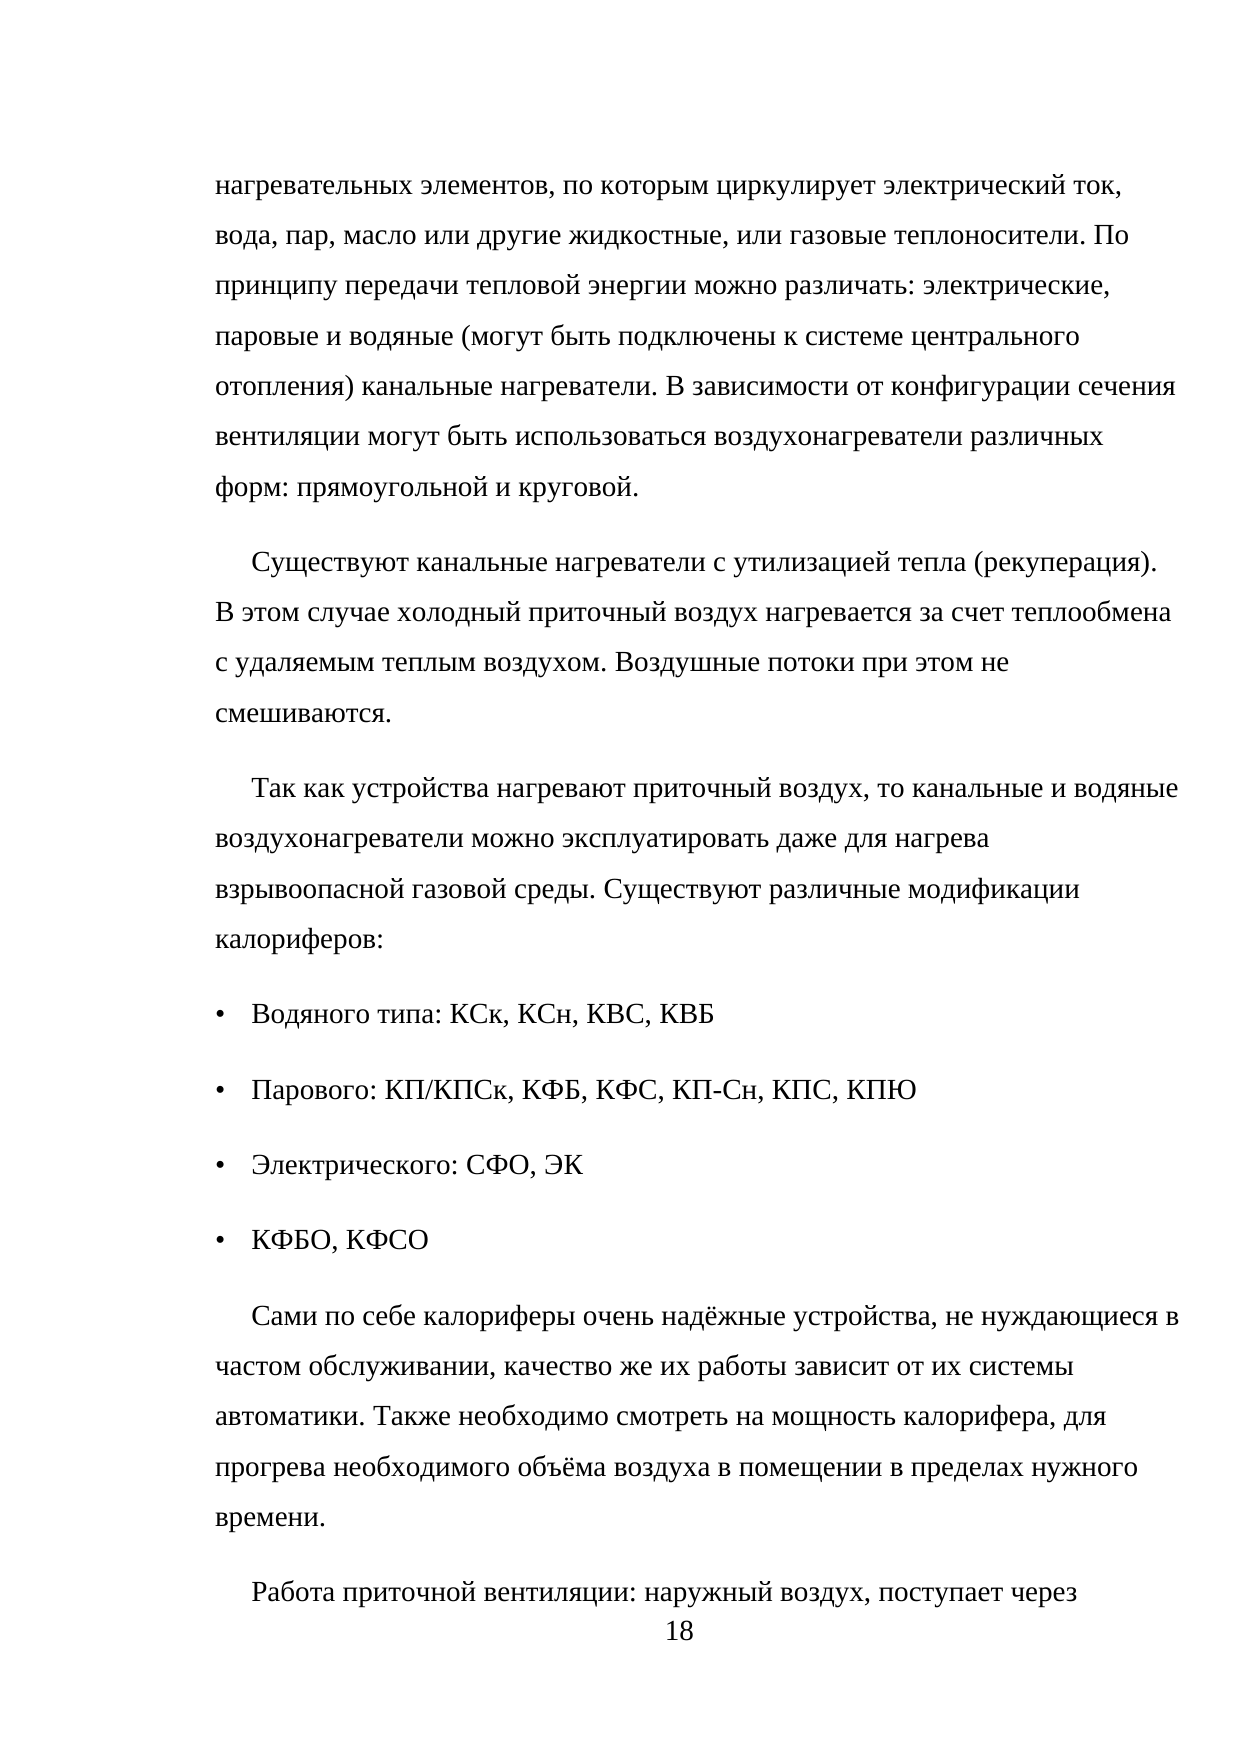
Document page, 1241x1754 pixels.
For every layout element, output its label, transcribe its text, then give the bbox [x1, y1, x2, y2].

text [215, 167, 1181, 502]
text Существуют канальные нагреватели с утилизацией тепла (рекуперация). В этом случае холодный приточный воздух нагревается за счет теплообмена с удаляемым теплым воздухом. Воздушные потоки при этом не смешиваются. [215, 544, 1181, 728]
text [215, 1574, 1181, 1608]
text • КФБО, КФСО [215, 1222, 1181, 1256]
text • Водяного типа: КСк, КСн, КВС, КВБ [215, 996, 1181, 1030]
text Так как устройства нагревают приточный воздух, то канальные и водяные воздухонагреватели можно эксплуатировать даже для нагрева взрывоопасной газовой среды. Существуют различные модификации калориферов: [215, 770, 1181, 955]
text • Электрического: СФО, ЭК [215, 1147, 1181, 1181]
text • Парового: КП/КПСк, КФБ, КФС, КП-Сн, КПС, КПЮ [215, 1072, 1181, 1105]
text Сами по себе калориферы очень надёжные устройства, не нуждающиеся в частом обслуживании, качество же их работы зависит от их системы автоматики. Также необходимо смотреть на мощность калорифера, для прогрева необходимого объёма воздуха в помещении в пределах нужного времени. [215, 1298, 1181, 1532]
